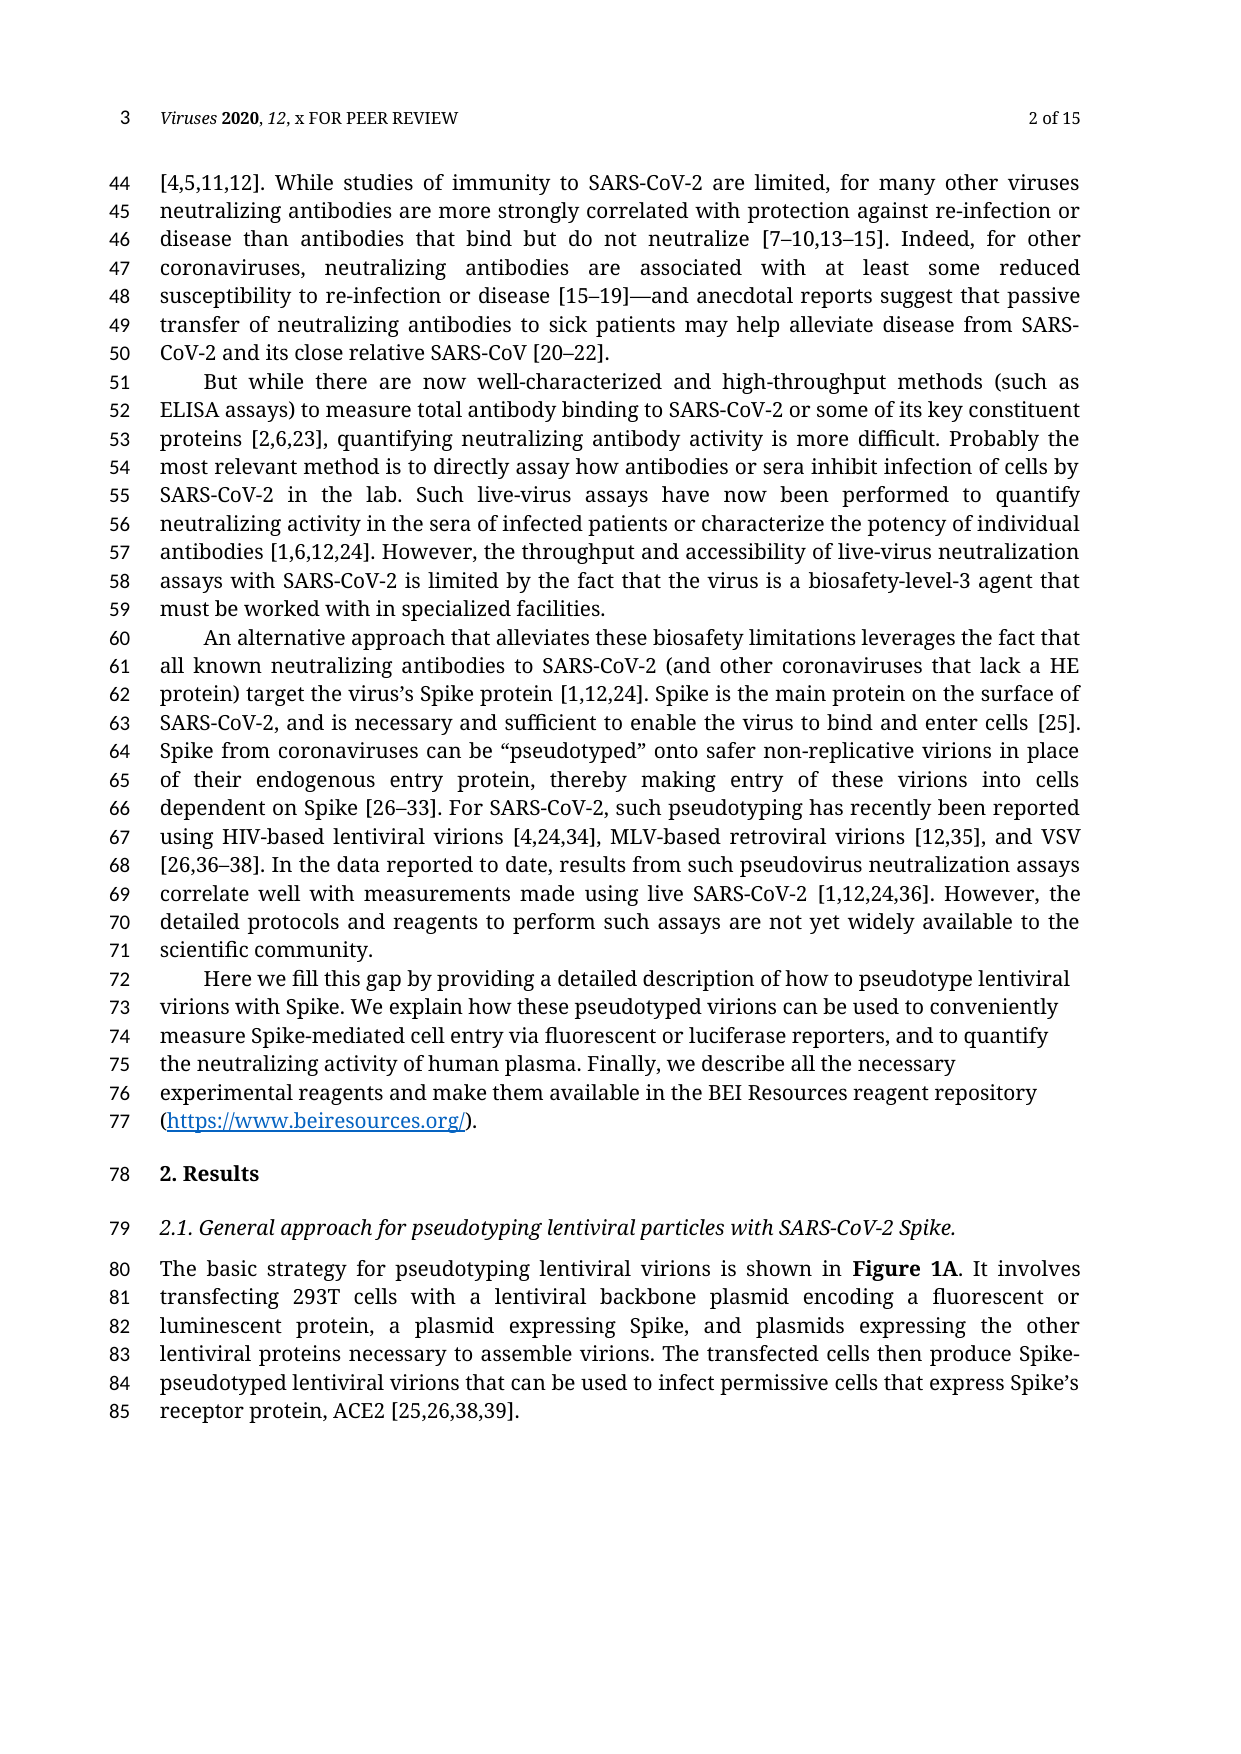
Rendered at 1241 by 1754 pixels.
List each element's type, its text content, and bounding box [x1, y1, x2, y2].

text But while there are now well-characterized and high-throughput methods (such as ELISA assays) to measure total antibody binding to SARS-CoV-2 or some of its key constituent proteins [2,6,23], quantifying neutralizing antibody activity is more difficult. Probably the most relevant method is to directly assay how antibodies or sera inhibit infection of cells by SARS-CoV-2 in the lab. Such live-virus assays have now been performed to quantify neutralizing activity in the sera of infected patients or characterize the potency of individual antibodies [1,6,12,24]. However, the throughput and accessibility of live-virus neutralization assays with SARS-CoV-2 is limited by the fact that the virus is a biosafety-level-3 agent that must be worked with in specialized facilities. [159, 367, 1081, 623]
subtitle 2.1. General approach for pseudotyping lentiviral particles with SARS-CoV-2 Spike. [159, 1213, 1081, 1241]
text The basic strategy for pseudotyping lentiviral virions is shown in Figure 1A. It involves transfecting 293T cells with a lentiviral backbone plasmid encoding a fluorescent or luminescent protein, a plasmid expressing Spike, and plasmids expressing the other lentiviral proteins necessary to assemble virions. The transfected cells then produce Spike-pseudotyped lentiviral virions that can be used to infect permissive cells that express Spike’s receptor protein, ACE2 [25,26,38,39]. [159, 1254, 1081, 1424]
subtitle 2. Results [159, 1159, 1081, 1188]
text Here we fill this gap by providing a detailed description of how to pseudotype lentiviral virions with Spike. We explain how these pseudotyped virions can be used to conveniently measure Spike-mediated cell entry via fluorescent or luciferase reporters, and to quantify the neutralizing activity of human plasma. Finally, we describe all the necessary experimental reagents and make them available in the BEI Resources reagent repository (https://www.beiresources.org/). [159, 964, 1081, 1134]
text An alternative approach that alleviates these biosafety limitations leverages the fact that all known neutralizing antibodies to SARS-CoV-2 (and other coronaviruses that lack a HE protein) target the virus’s Spike protein [1,12,24]. Spike is the main protein on the surface of SARS-CoV-2, and is necessary and sufficient to enable the virus to bind and enter cells [25]. Spike from coronaviruses can be “pseudotyped” onto safer non-replicative virions in place of their endogenous entry protein, thereby making entry of these virions into cells dependent on Spike [26–33]. For SARS-CoV-2, such pseudotyping has recently been reported using HIV-based lentiviral virions [4,24,34], MLV-based retroviral virions [12,35], and VSV [26,36–38]. In the data reported to date, results from such pseudovirus neutralization assays correlate well with measurements made using live SARS-CoV-2 [1,12,24,36]. However, the detailed protocols and reagents to perform such assays are not yet widely available to the scientific community. [159, 623, 1081, 964]
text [159, 168, 1081, 367]
